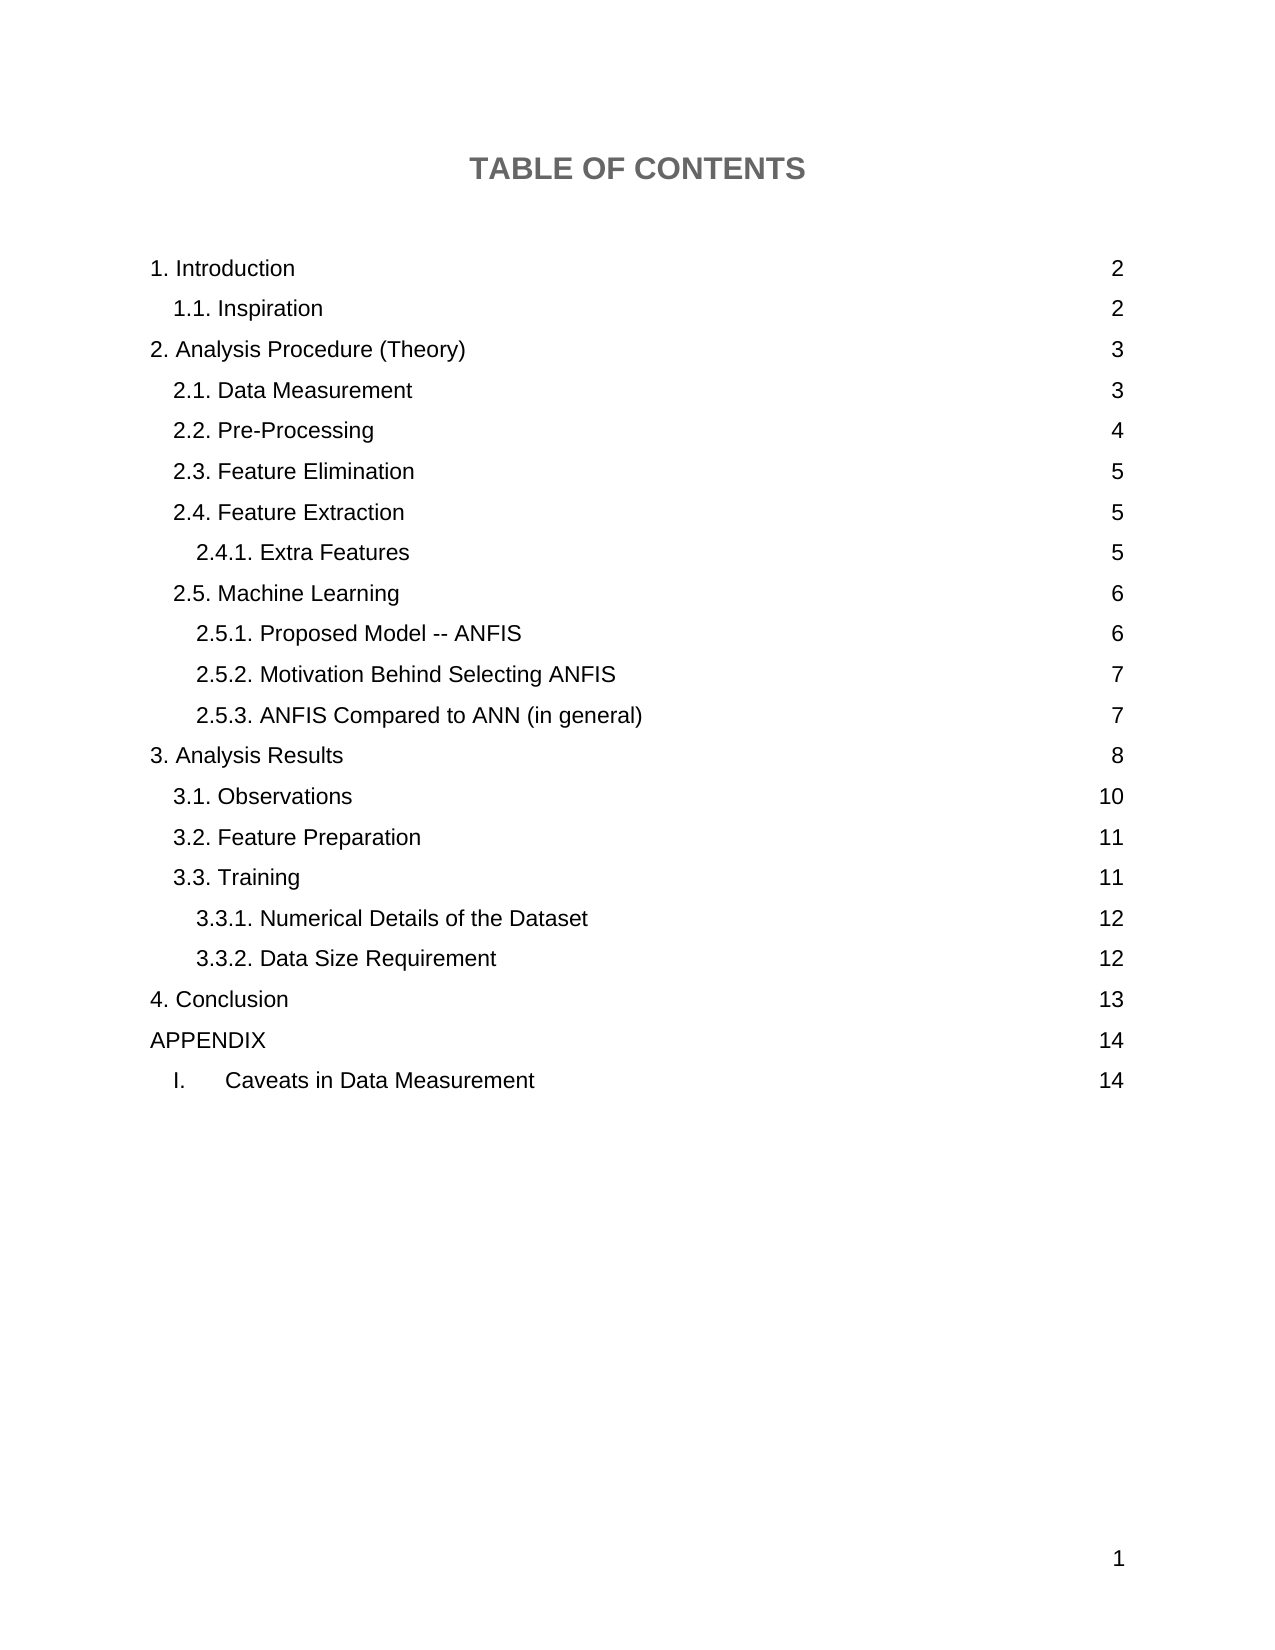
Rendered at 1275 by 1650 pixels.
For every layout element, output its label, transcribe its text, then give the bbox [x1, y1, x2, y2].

subtitle TABLE OF CONTENTS [150, 150, 1125, 186]
